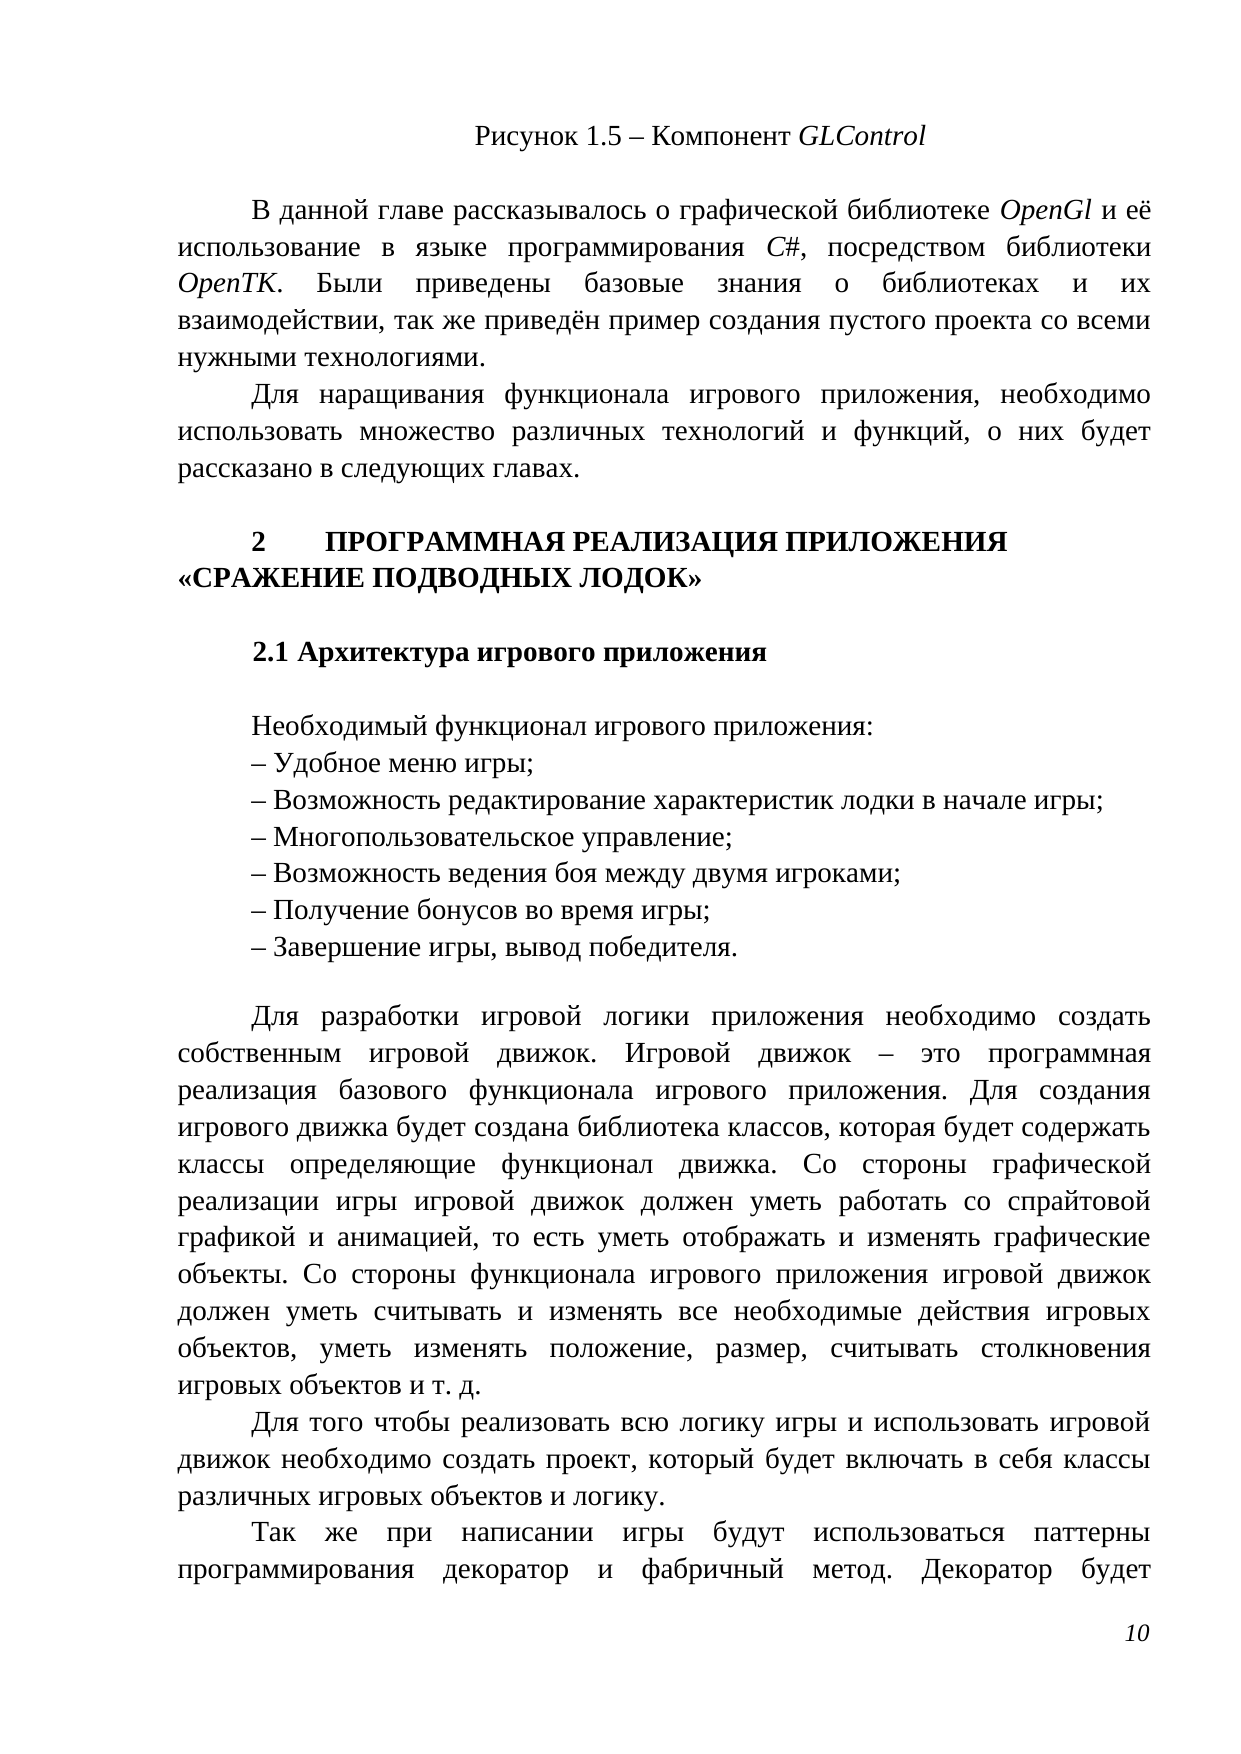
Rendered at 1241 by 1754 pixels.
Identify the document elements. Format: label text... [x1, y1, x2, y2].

list – Получение бонусов во время игры; [177, 892, 1152, 926]
list Необходимый функционал игрового приложения: [177, 708, 1152, 742]
list – Завершение игры, вывод победителя. [177, 929, 1152, 963]
list Архитектура игрового приложения [252, 634, 1152, 668]
list – Многопользовательское управление; [177, 819, 1152, 852]
text Для наращивания функционала игрового приложения, необходимо использовать множество различных технологий и функций, о них будет рассказано в следующих главах. [177, 376, 1152, 483]
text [177, 1514, 1152, 1585]
text Для разработки игровой логики приложения необходимо создать собственным игровой движок. Игровой движок – это программная реализация базового функционала игрового приложения. Для создания игрового движка будет создана библиотека классов, которая будет содержать классы определяющие функционал движка. Со стороны графической реализации игры игровой движок должен уметь работать со спрайтовой графикой и анимацией, то есть уметь отображать и изменять графические объекты. Со стороны функционала игрового приложения игровой движок должен уметь считывать и изменять все необходимые действия игровых объектов, уметь изменять положение, размер, считывать столкновения игровых объектов и т. д. [177, 998, 1152, 1401]
list – Возможность редактирование характеристик лодки в начале игры; [177, 782, 1152, 815]
list Рисунок 1.5 – Компонент GLControl [177, 118, 1152, 152]
text В данной главе рассказывалось о графической библиотеке OpenGl и её использование в языке программирования С#, посредством библиотеки OpenTK. Были приведены базовые знания о библиотеках и их взаимодействии, так же приведён пример создания пустого проекта со всеми нужными технологиями. [177, 192, 1152, 373]
list ПРОГРАММНАЯ РЕАЛИЗАЦИЯ ПРИЛОЖЕНИЯ «СРАЖЕНИЕ ПОДВОДНЫХ ЛОДОК» [177, 524, 1152, 594]
list – Удобное меню игры; [177, 745, 1152, 778]
text Для того чтобы реализовать всю логику игры и использовать игровой движок необходимо создать проект, который будет включать в себя классы различных игровых объектов и логику. [177, 1404, 1152, 1511]
list – Возможность ведения боя между двумя игроками; [177, 856, 1152, 889]
